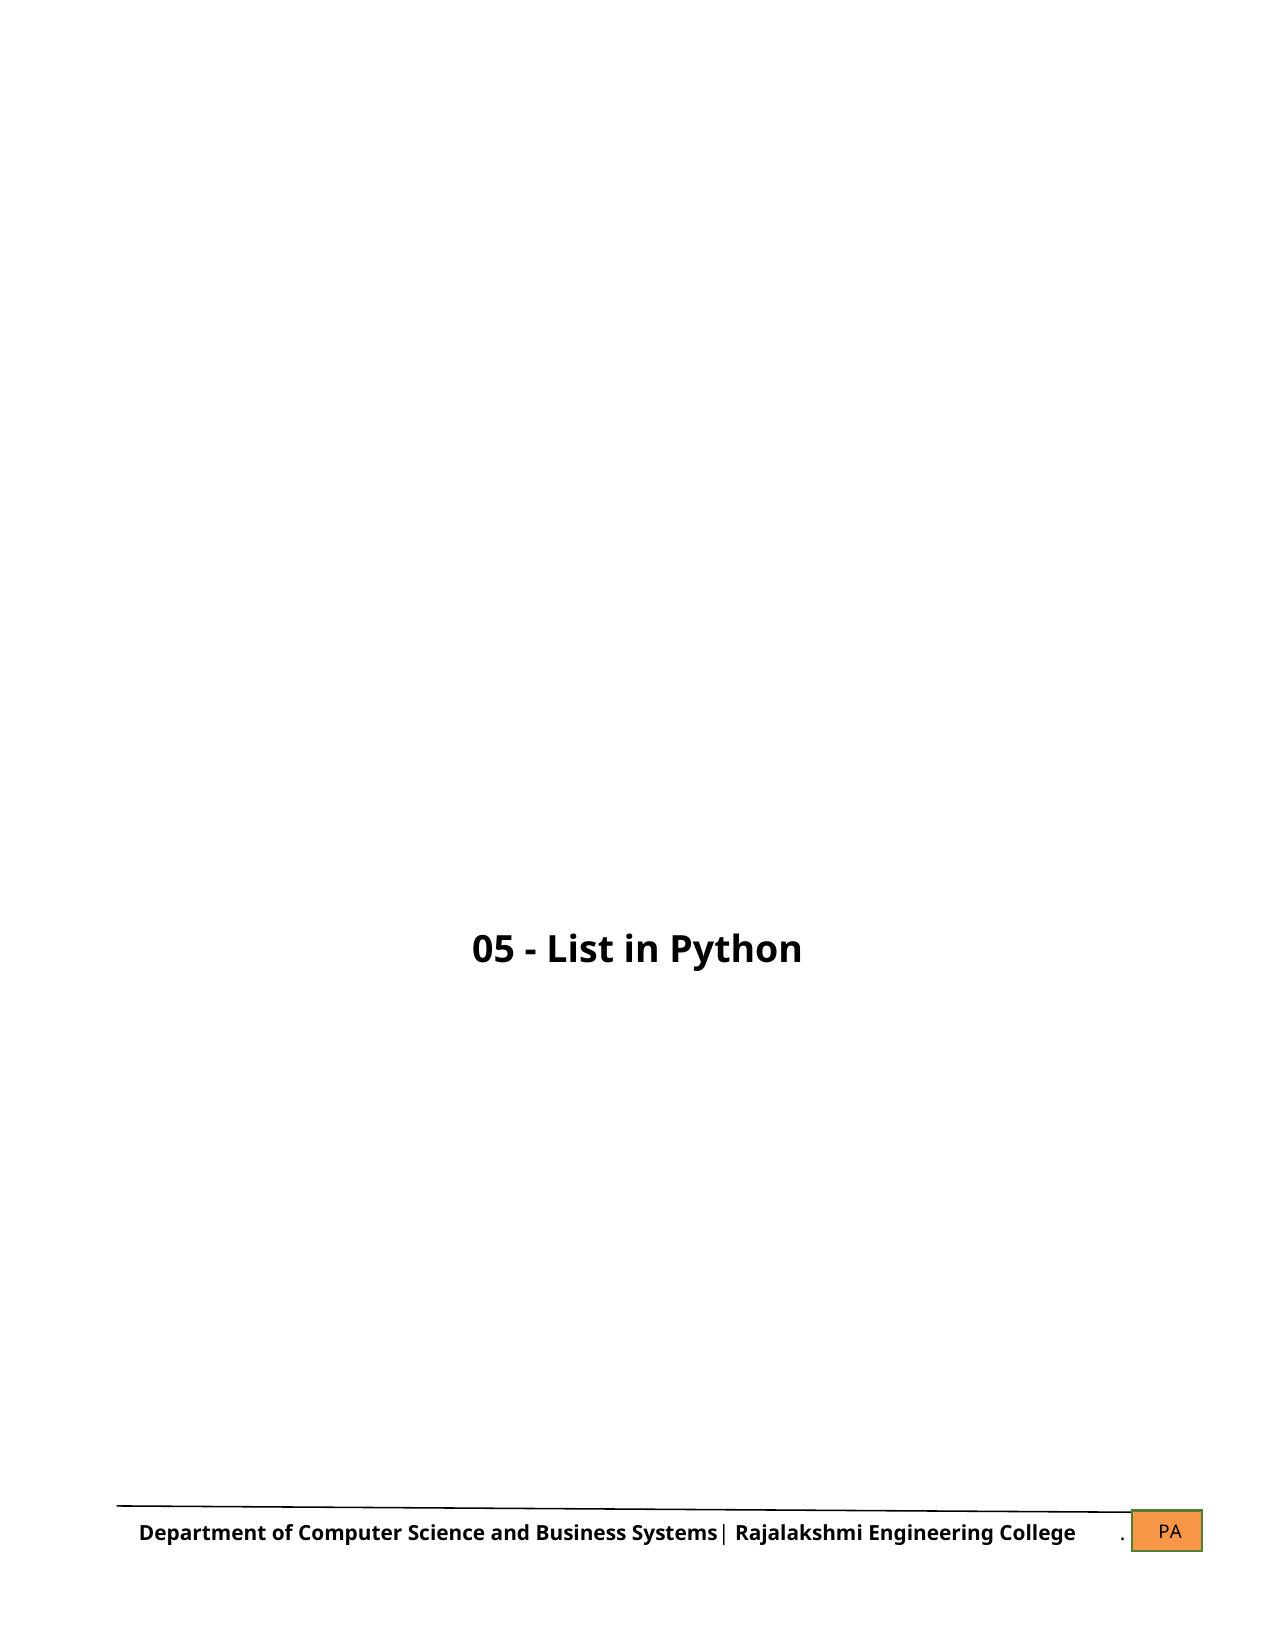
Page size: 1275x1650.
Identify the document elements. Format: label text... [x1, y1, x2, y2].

subtitle 05 - List in Python [150, 922, 1125, 973]
